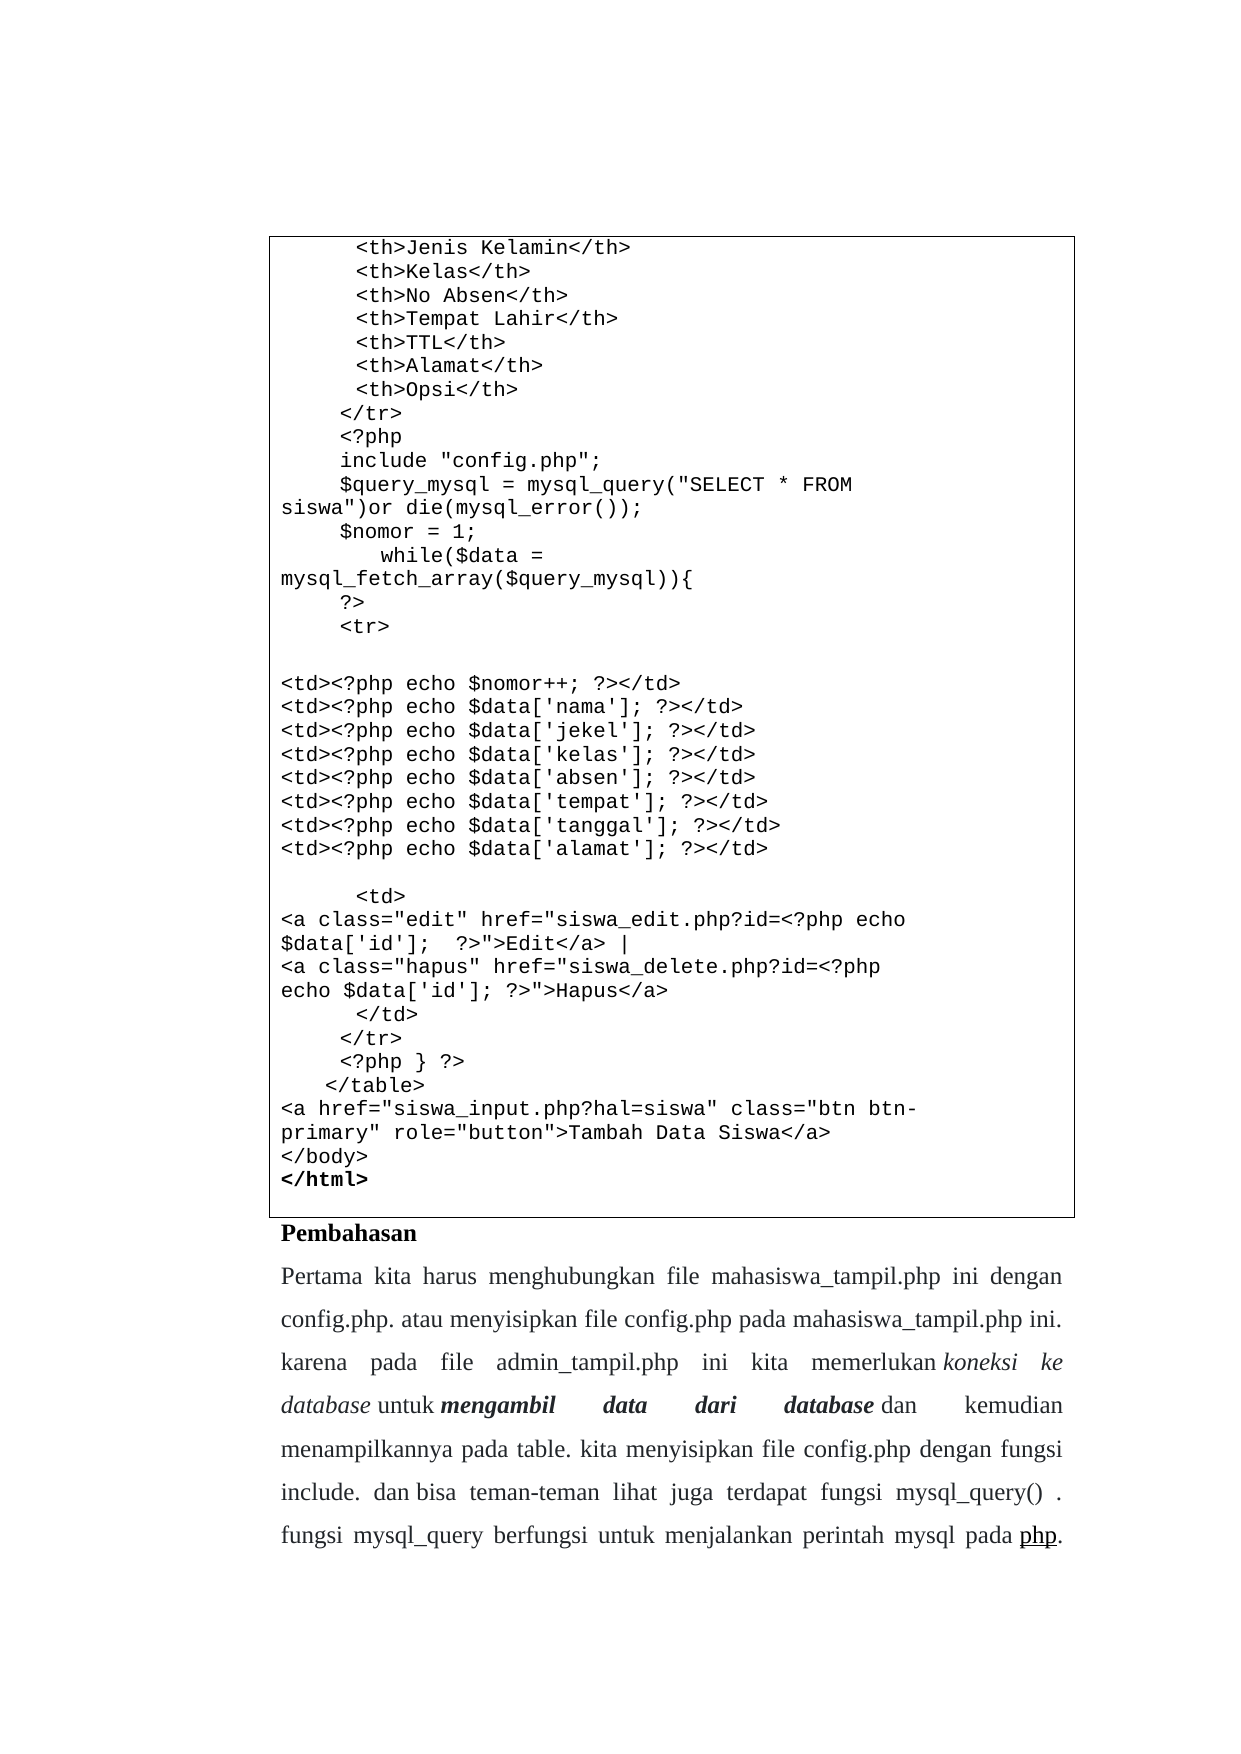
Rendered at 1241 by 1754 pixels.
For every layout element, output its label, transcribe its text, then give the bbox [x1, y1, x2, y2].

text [281, 1261, 1063, 1549]
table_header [270, 237, 1074, 1217]
subtitle Pembahasan [281, 1218, 929, 1247]
